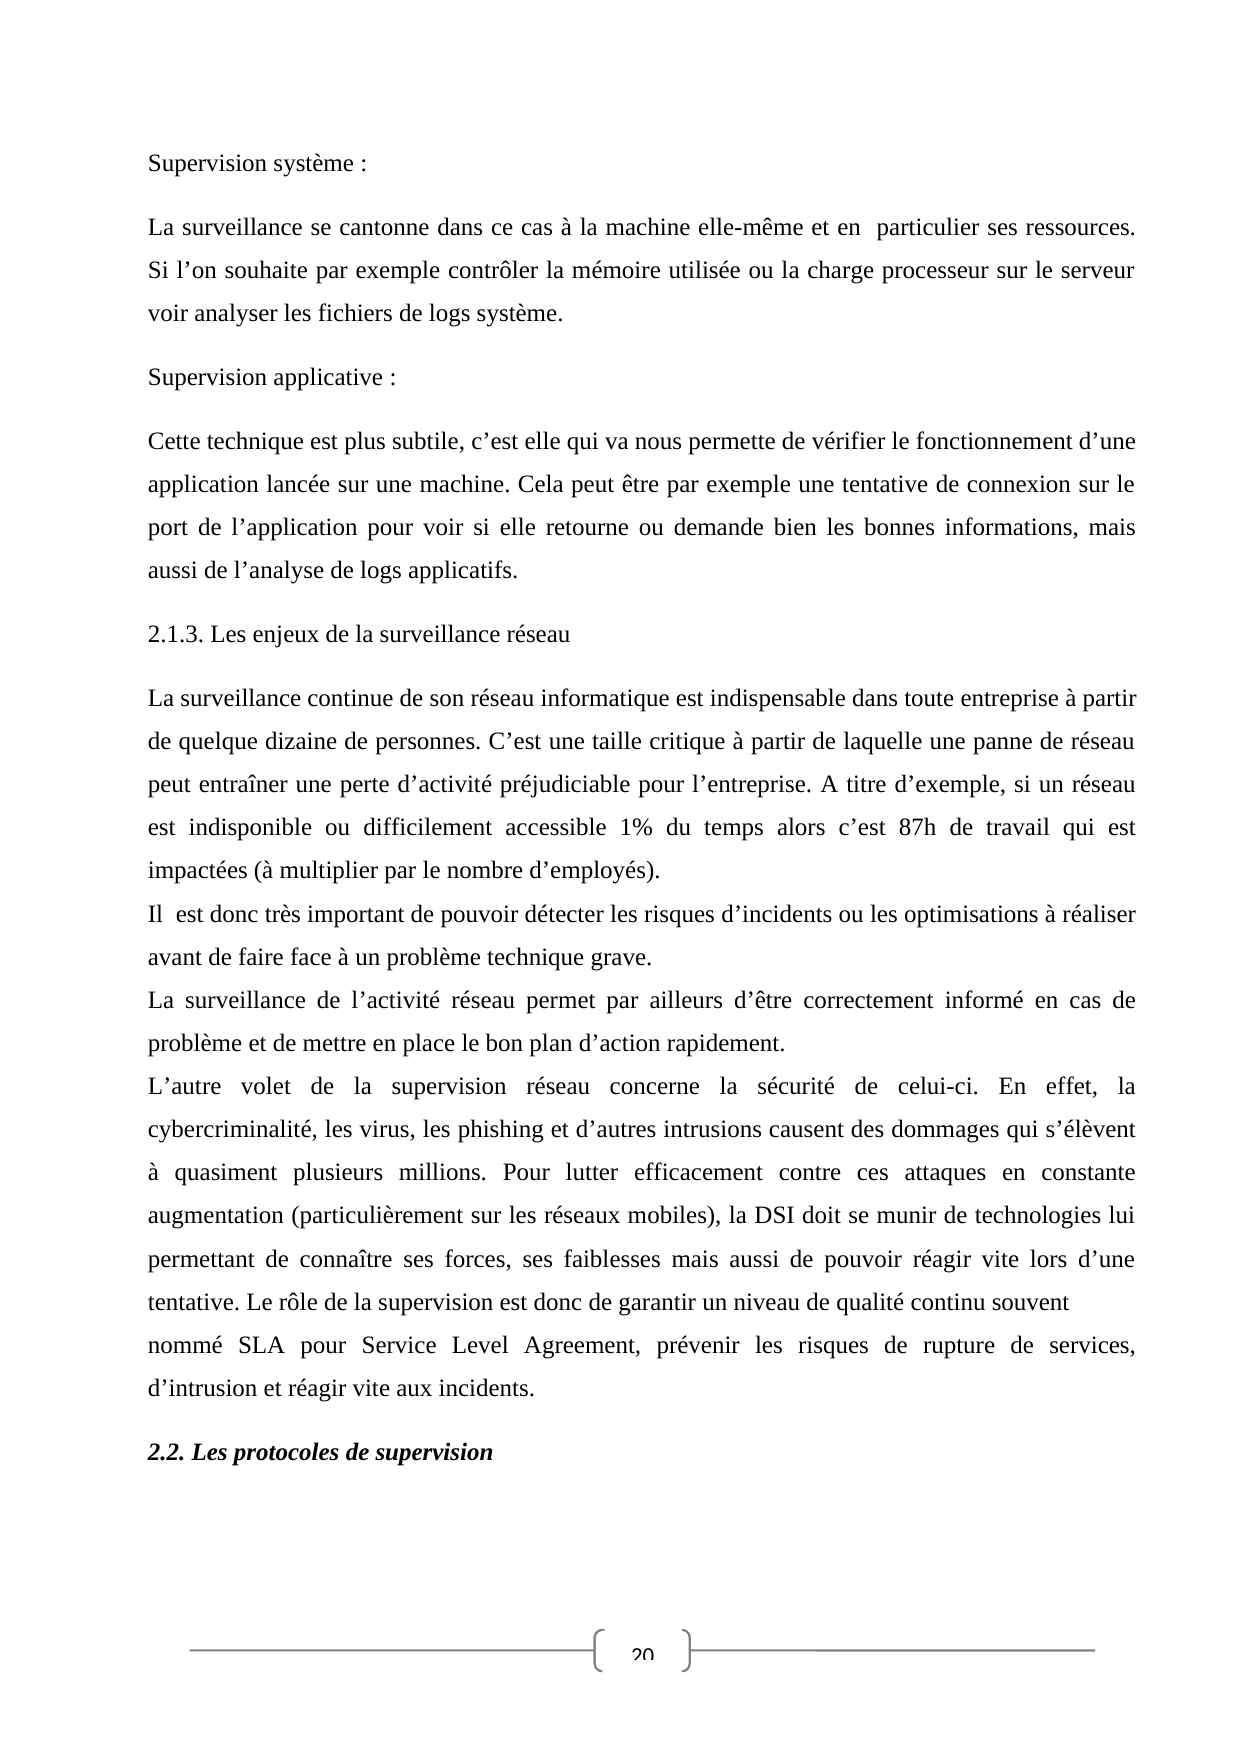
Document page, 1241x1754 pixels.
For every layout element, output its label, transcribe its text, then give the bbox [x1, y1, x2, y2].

text Supervision système : [148, 148, 1137, 176]
list Il est donc très important de pouvoir détecter les risques d’incidents ou les optimisations à réaliser avant de faire face à un problème technique grave. [148, 899, 1137, 971]
text Supervision applicative : [148, 362, 1137, 391]
text 2.1.3. Les enjeux de la surveillance réseau [148, 619, 1137, 648]
list La surveillance de l’activité réseau permet par ailleurs d’être correctement informé en cas de problème et de mettre en place le bon plan d’action rapidement. [148, 985, 1137, 1057]
list nommé SLA pour Service Level Agreement, prévenir les risques de rupture de services, d’intrusion et réagir vite aux incidents. [148, 1330, 1137, 1402]
list L’autre volet de la supervision réseau concerne la sécurité de celui-ci. En effet, la cybercriminalité, les virus, les phishing et d’autres intrusions causent des dommages qui s’élèvent à quasiment plusieurs millions. Pour lutter efficacement contre ces attaques en constante augmentation (particulièrement sur les réseaux mobiles), la DSI doit se munir de technologies lui permettant de connaître ses forces, ses faiblesses mais aussi de pouvoir réagir vite lors d’une tentative. Le rôle de la supervision est donc de garantir un niveau de qualité continu souvent [148, 1071, 1137, 1316]
list La surveillance continue de son réseau informatique est indispensable dans toute entreprise à partir de quelque dizaine de personnes. C’est une taille critique à partir de laquelle une panne de réseau peut entraîner une perte d’activité préjudiciable pour l’entreprise. A titre d’exemple, si un réseau est indisponible ou difficilement accessible 1% du temps alors c’est 87h de travail qui est impactées (à multiplier par le nombre d’employés). [148, 683, 1137, 884]
text 2.2. Les protocoles de supervision [148, 1437, 1137, 1466]
list Cette technique est plus subtile, c’est elle qui va nous permette de vérifier le fonctionnement d’une application lancée sur une machine. Cela peut être par exemple une tentative de connexion sur le port de l’application pour voir si elle retourne ou demande bien les bonnes informations, mais aussi de l’analyse de logs applicatifs. [148, 426, 1137, 584]
text La surveillance se cantonne dans ce cas à la machine elle-même et en particulier ses ressources. Si l’on souhaite par exemple contrôler la mémoire utilisée ou la charge processeur sur le serveur voir analyser les fichiers de logs système. [148, 212, 1137, 327]
